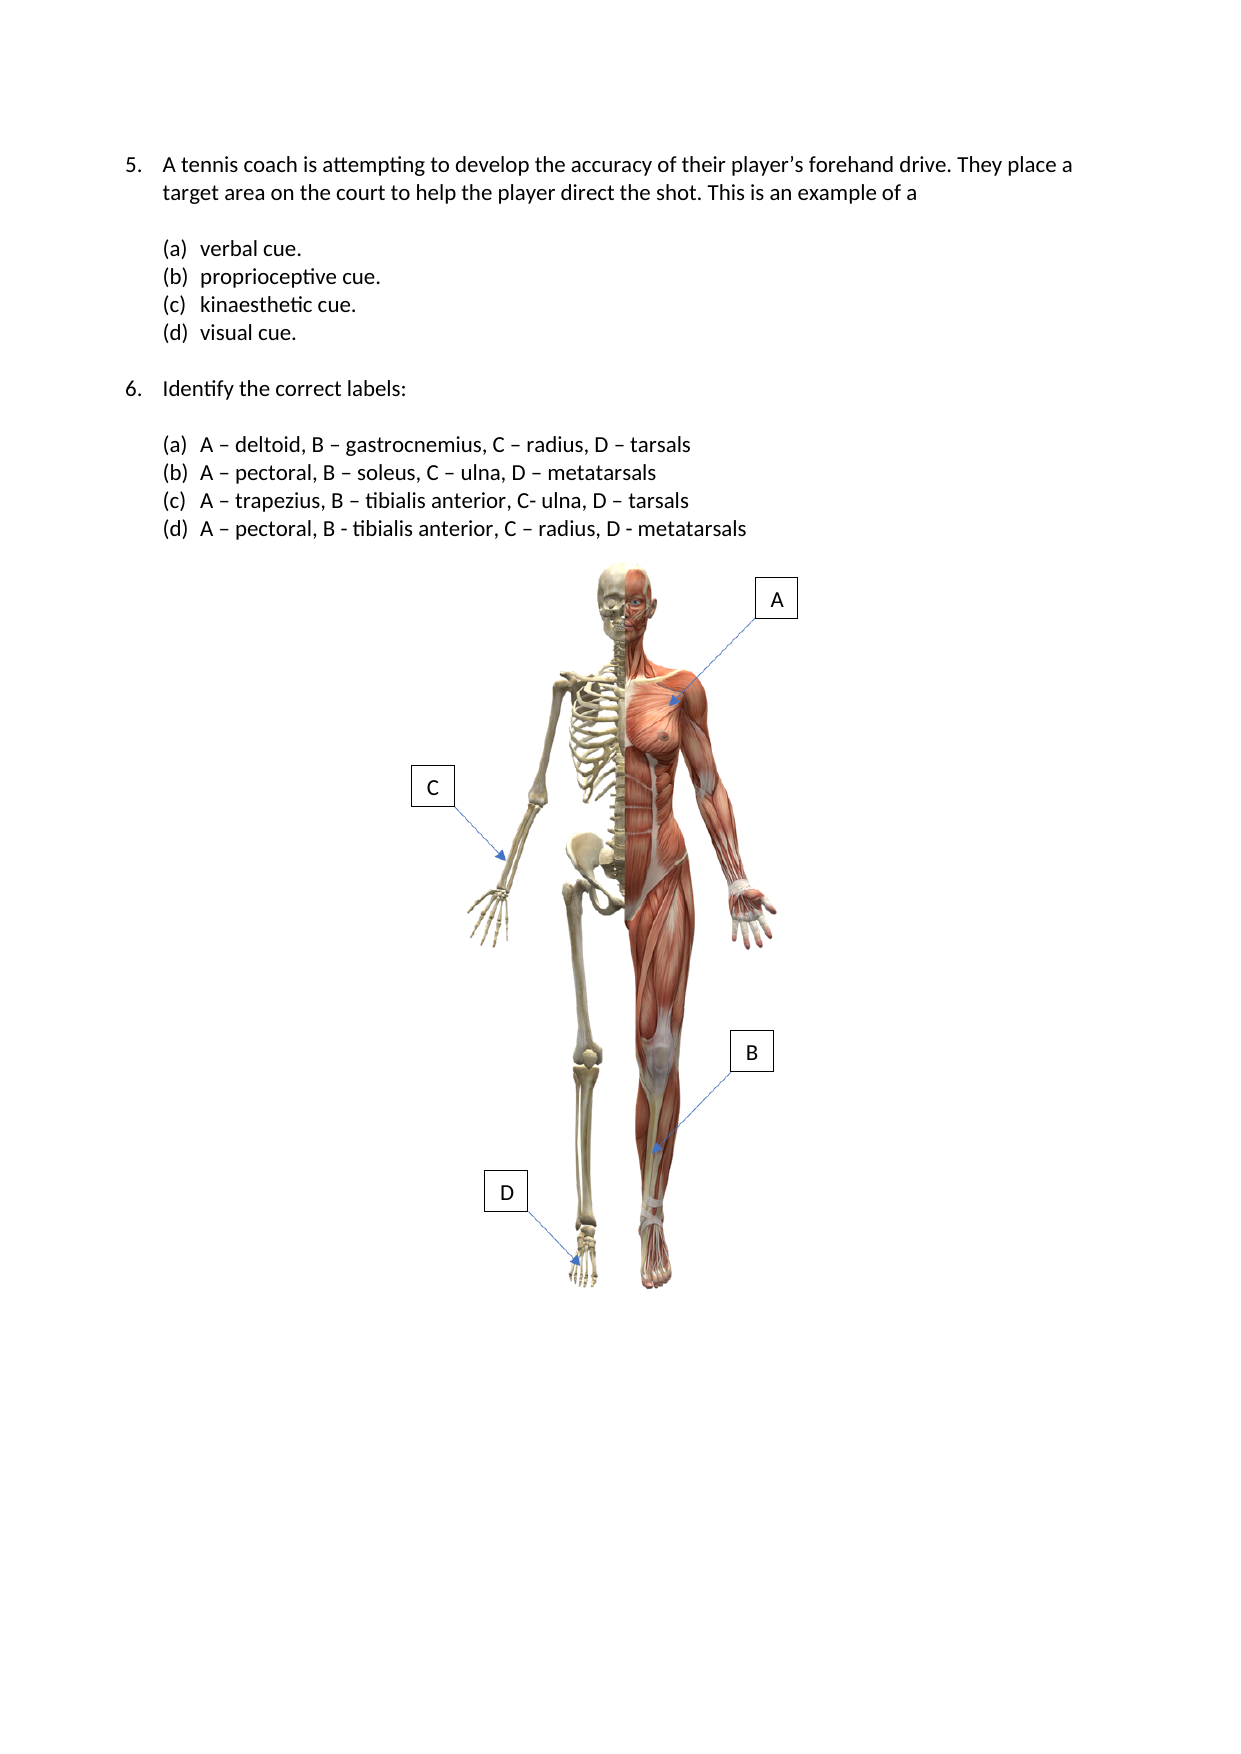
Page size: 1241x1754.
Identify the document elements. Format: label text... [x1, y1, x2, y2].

list A – pectoral, B – soleus, C – ulna, D – metatarsals [162, 458, 1108, 486]
list kinaesthetic cue. [162, 290, 1108, 318]
list Identify the correct labels: [125, 374, 1108, 402]
list A – trapezius, B – tibialis anterior, C- ulna, D – tarsals [162, 486, 1108, 514]
list verbal cue. [162, 234, 1108, 262]
list proprioceptive cue. [162, 262, 1108, 290]
list A – deltoid, B – gastrocnemius, C – radius, D – tarsals [162, 430, 1108, 458]
list A tennis coach is attempting to develop the accuracy of their player’s forehand drive. They place a target area on the court to help the player direct the shot. This is an example of a [125, 150, 1108, 206]
picture [454, 554, 781, 1297]
list A – pectoral, B - tibialis anterior, C – radius, D - metatarsals [162, 514, 1108, 542]
list visual cue. [162, 318, 1108, 346]
picture [756, 578, 781, 618]
